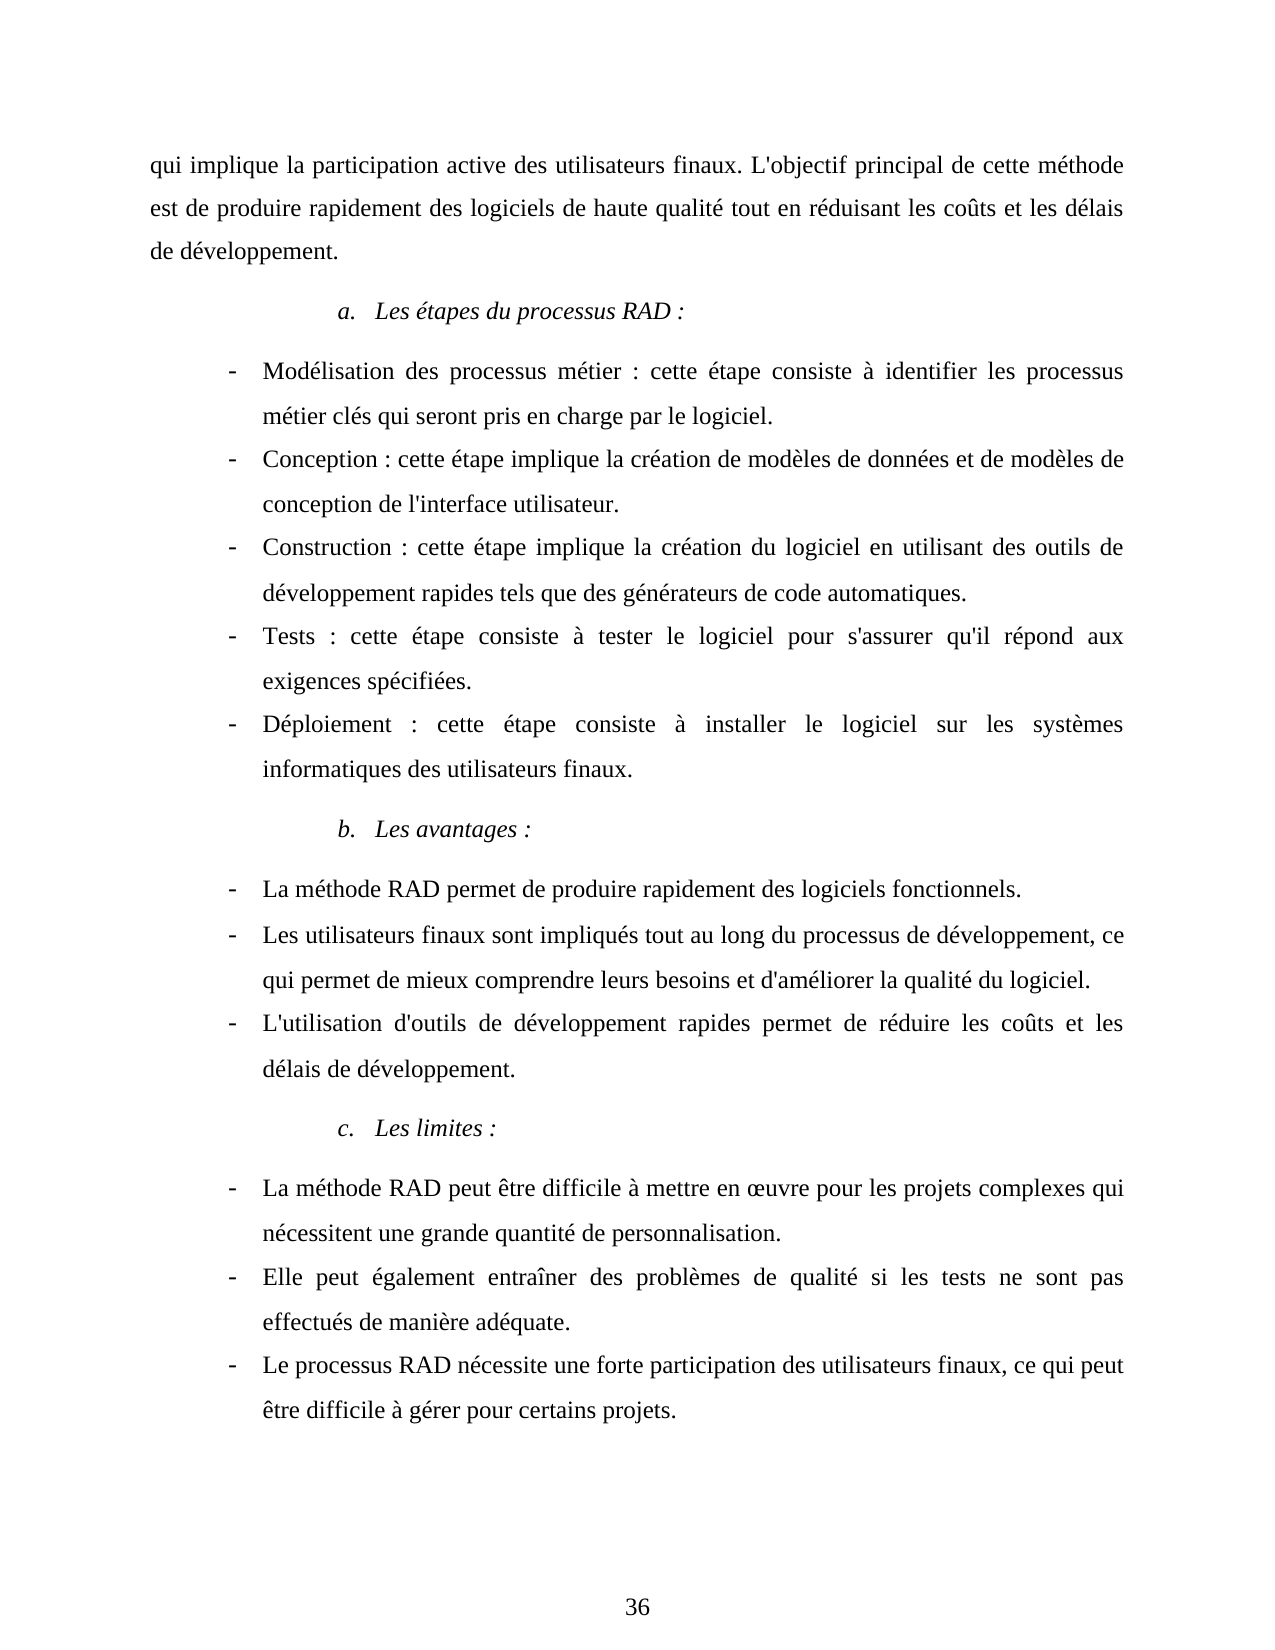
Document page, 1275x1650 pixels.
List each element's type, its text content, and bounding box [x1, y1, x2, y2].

text Les avantages : [337, 814, 1125, 843]
text Les étapes du processus RAD : [337, 296, 1125, 325]
list Conception : cette étape implique la création de modèles de données et de modèles de conception de l'interface utilisateur. [225, 444, 1125, 518]
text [150, 150, 1125, 265]
list Le processus RAD nécessite une forte participation des utilisateurs finaux, ce qui peut être difficile à gérer pour certains projets. [225, 1350, 1125, 1424]
list Déploiement : cette étape consiste à installer le logiciel sur les systèmes informatiques des utilisateurs finaux. [225, 709, 1125, 783]
text Les limites : [337, 1113, 1125, 1142]
list La méthode RAD permet de produire rapidement des logiciels fonctionnels. [225, 874, 1125, 905]
list Les utilisateurs finaux sont impliqués tout au long du processus de développement, ce qui permet de mieux comprendre leurs besoins et d'améliorer la qualité du logiciel. [225, 920, 1125, 994]
list L'utilisation d'outils de développement rapides permet de réduire les coûts et les délais de développement. [225, 1008, 1125, 1082]
list Elle peut également entraîner des problèmes de qualité si les tests ne sont pas effectués de manière adéquate. [225, 1262, 1125, 1336]
list Tests : cette étape consiste à tester le logiciel pour s'assurer qu'il répond aux exigences spécifiées. [225, 621, 1125, 695]
list Modélisation des processus métier : cette étape consiste à identifier les processus métier clés qui seront pris en charge par le logiciel. [225, 356, 1125, 430]
list Construction : cette étape implique la création du logiciel en utilisant des outils de développement rapides tels que des générateurs de code automatiques. [225, 532, 1125, 606]
list La méthode RAD peut être difficile à mettre en œuvre pour les projets complexes qui nécessitent une grande quantité de personnalisation. [225, 1173, 1125, 1247]
